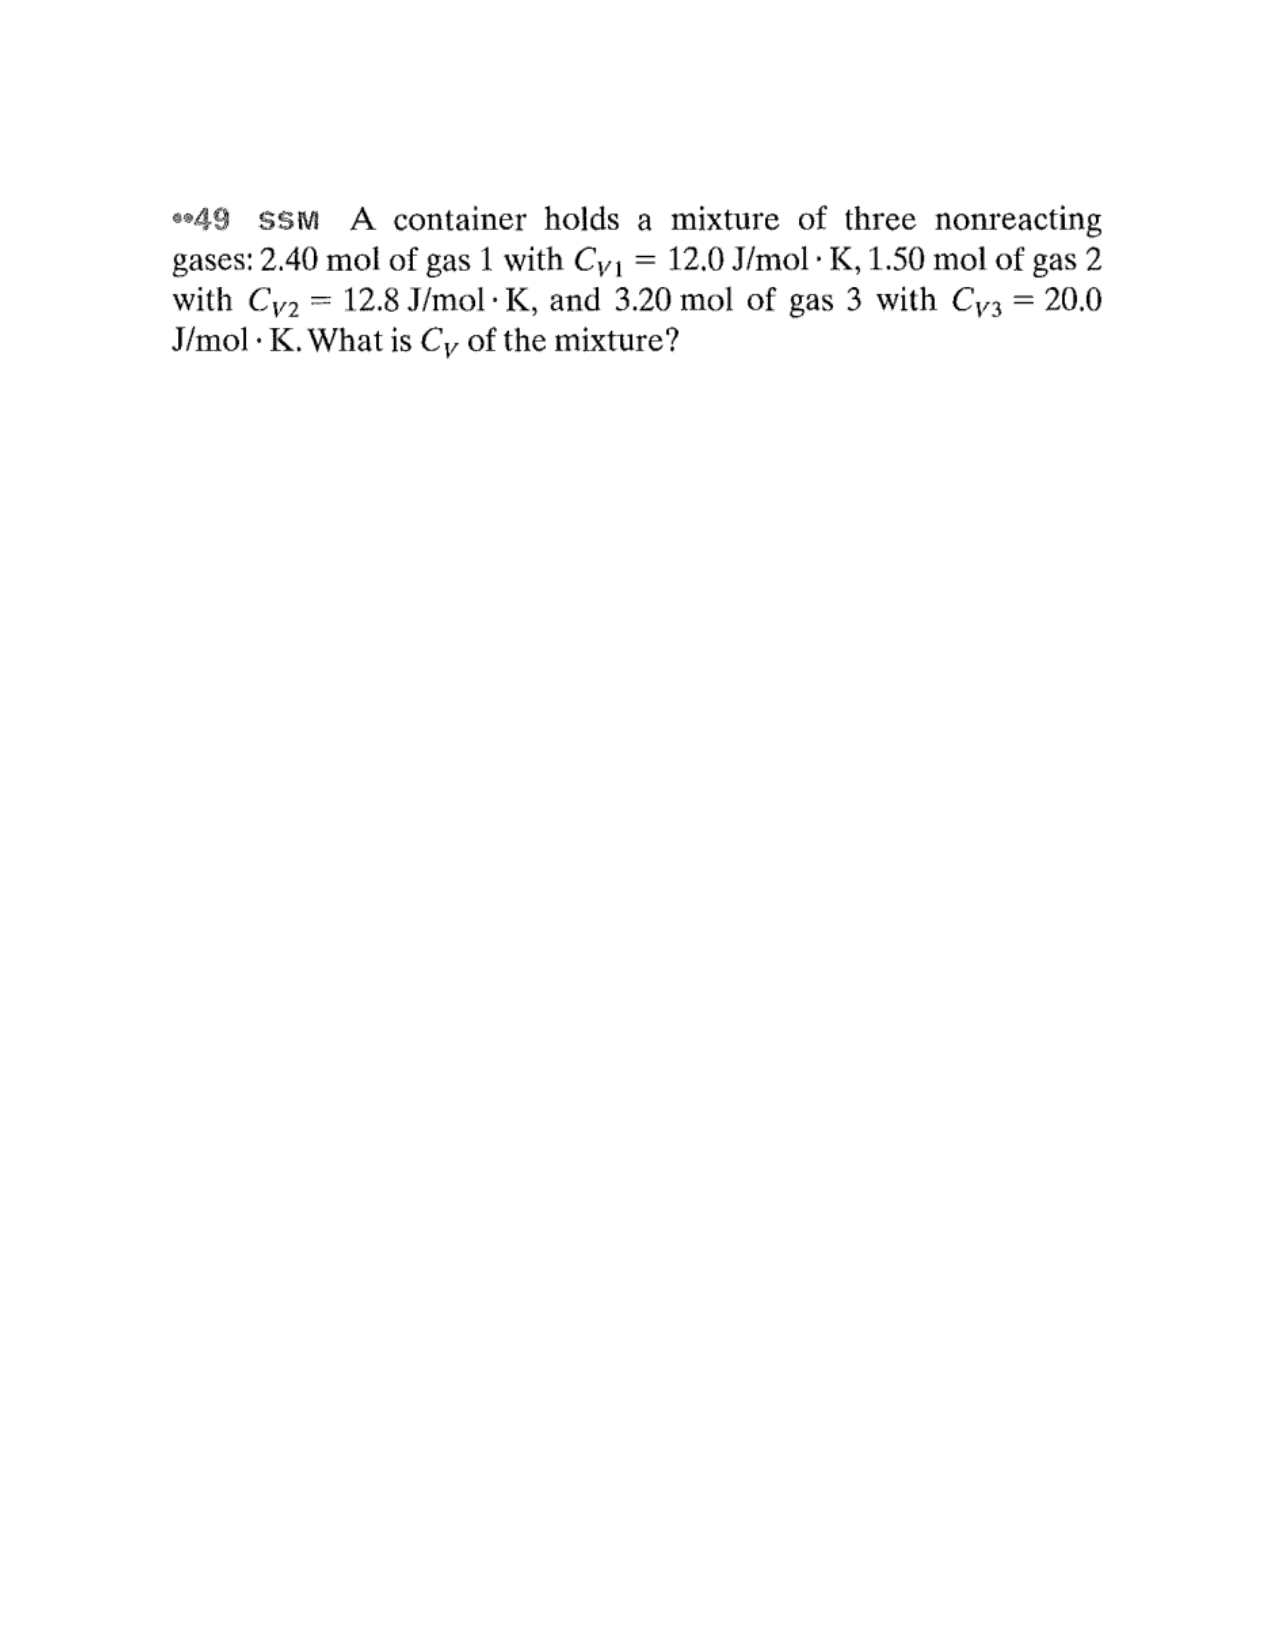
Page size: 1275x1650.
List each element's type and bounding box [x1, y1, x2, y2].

picture [150, 196, 1125, 365]
